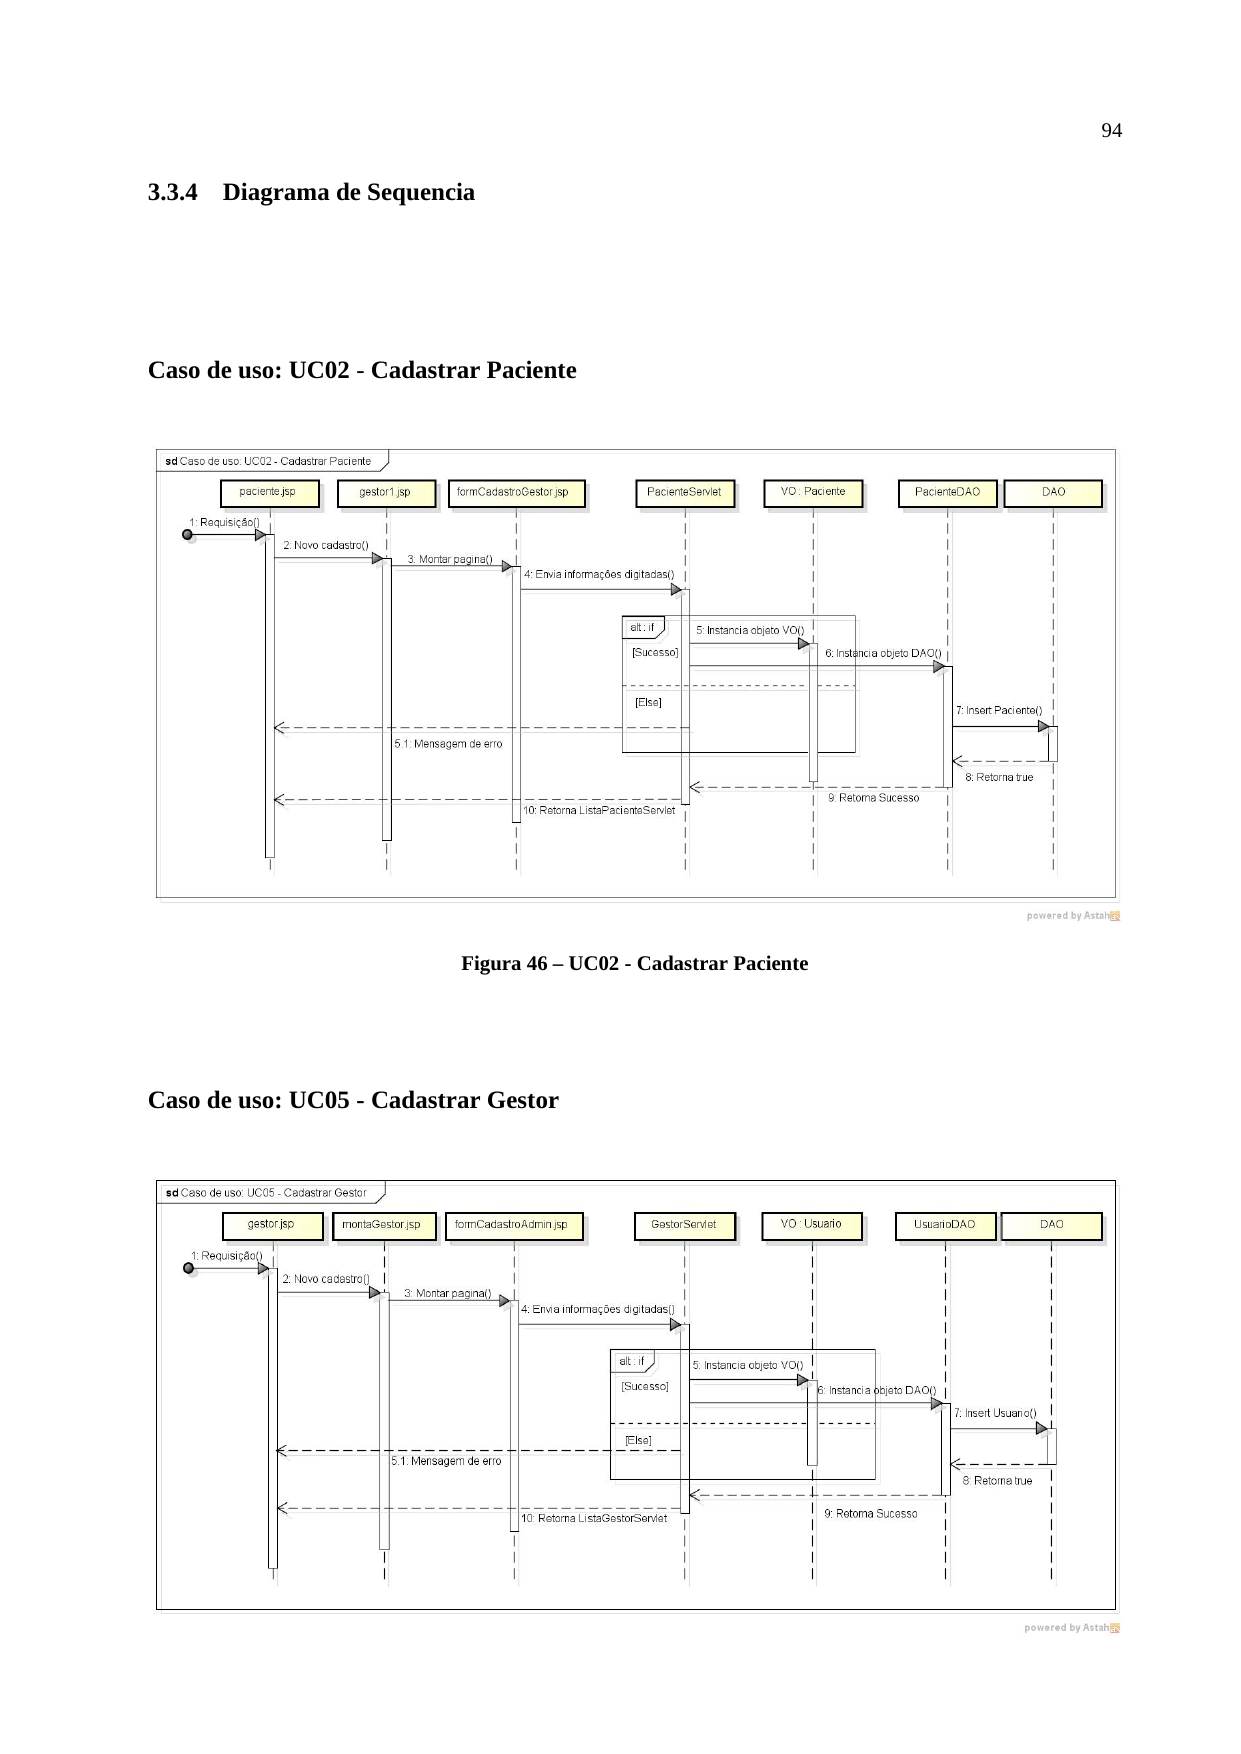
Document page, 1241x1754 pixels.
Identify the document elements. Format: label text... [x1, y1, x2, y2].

subtitle Diagrama de Sequencia [148, 177, 1122, 206]
picture [147, 441, 1123, 924]
text Caso de uso: UC05 - Cadastrar Gestor [148, 1086, 1122, 1114]
text Caso de uso: UC02 - Cadastrar Paciente [148, 355, 1122, 383]
picture [147, 1171, 1123, 1636]
